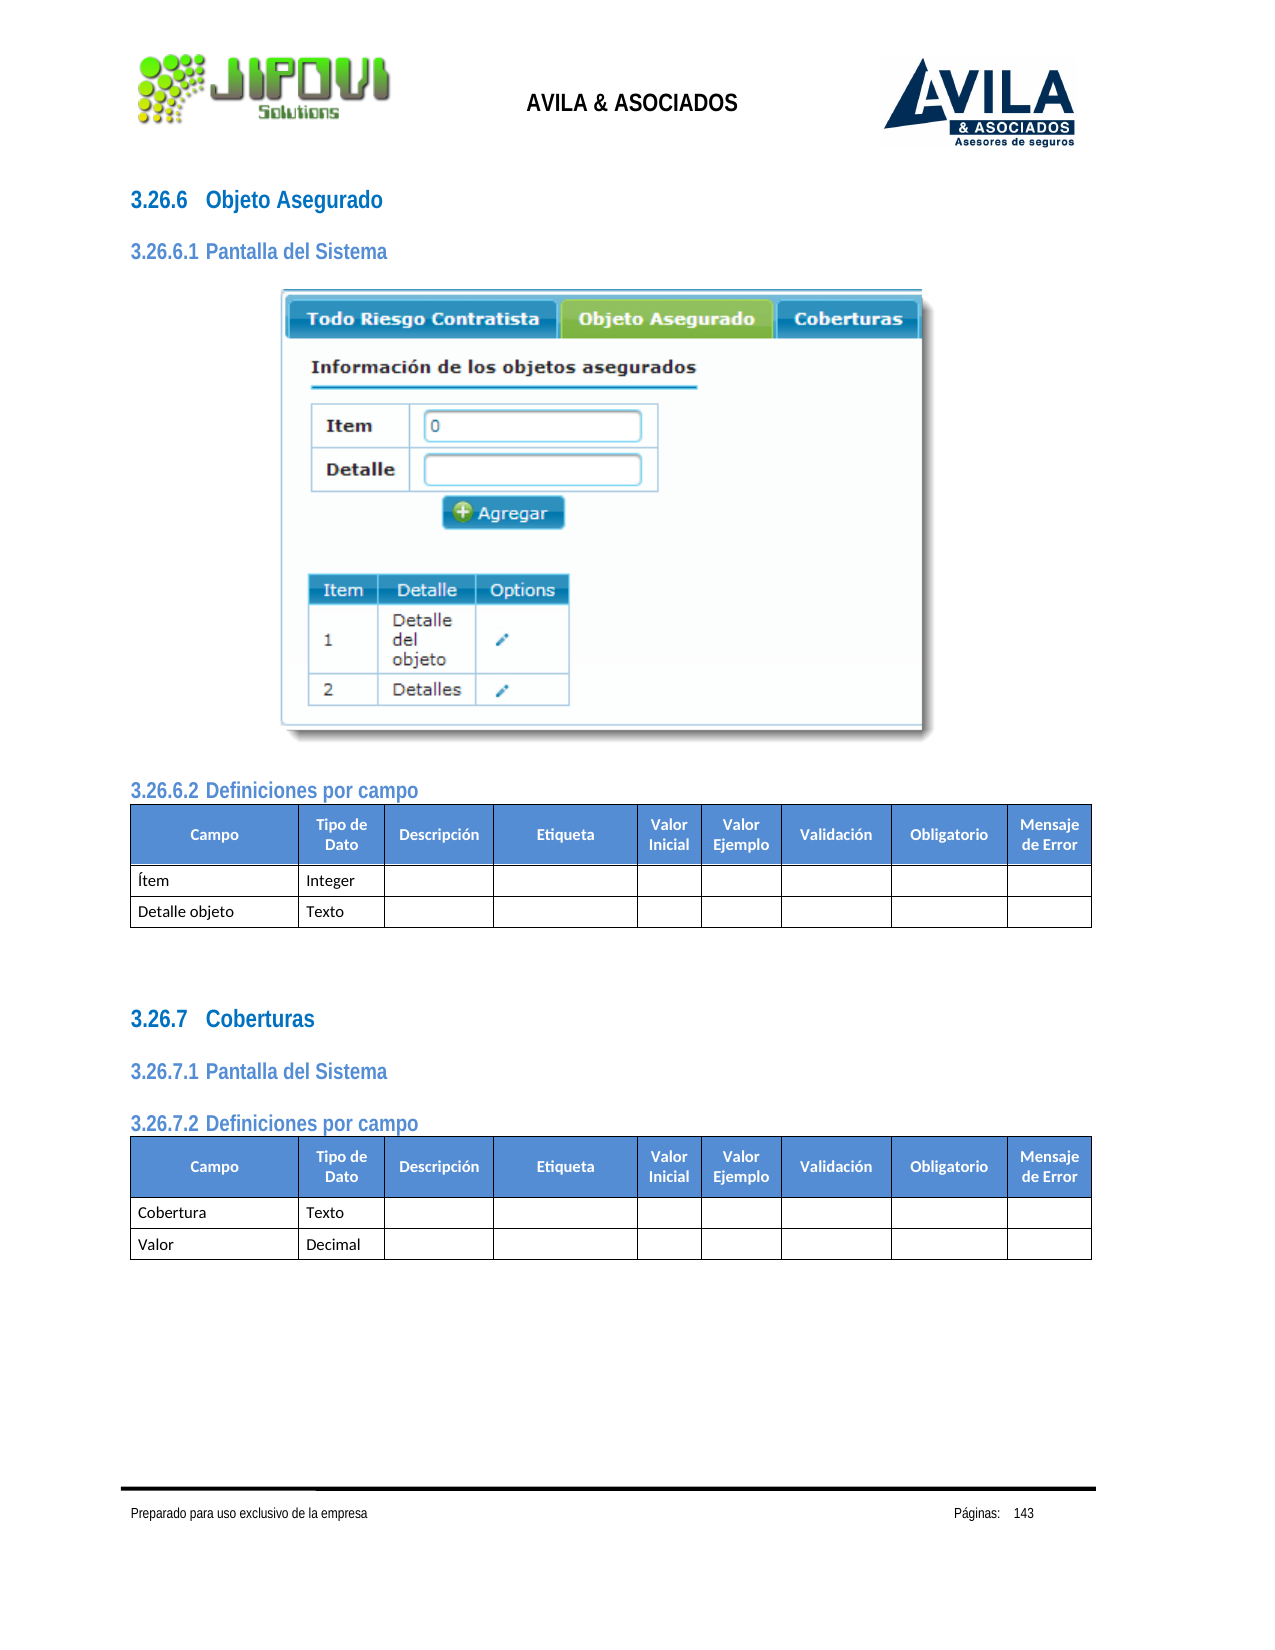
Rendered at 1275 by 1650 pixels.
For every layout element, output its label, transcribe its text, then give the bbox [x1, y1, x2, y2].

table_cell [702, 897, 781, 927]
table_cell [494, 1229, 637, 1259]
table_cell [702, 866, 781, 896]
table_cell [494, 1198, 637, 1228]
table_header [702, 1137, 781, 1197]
subtitle Pantalla del Sistema [131, 1058, 1092, 1084]
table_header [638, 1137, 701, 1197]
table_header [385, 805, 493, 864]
picture [131, 47, 394, 128]
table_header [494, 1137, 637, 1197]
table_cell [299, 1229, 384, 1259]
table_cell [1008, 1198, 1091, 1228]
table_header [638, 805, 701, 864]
subtitle Definiciones por campo [131, 777, 1092, 804]
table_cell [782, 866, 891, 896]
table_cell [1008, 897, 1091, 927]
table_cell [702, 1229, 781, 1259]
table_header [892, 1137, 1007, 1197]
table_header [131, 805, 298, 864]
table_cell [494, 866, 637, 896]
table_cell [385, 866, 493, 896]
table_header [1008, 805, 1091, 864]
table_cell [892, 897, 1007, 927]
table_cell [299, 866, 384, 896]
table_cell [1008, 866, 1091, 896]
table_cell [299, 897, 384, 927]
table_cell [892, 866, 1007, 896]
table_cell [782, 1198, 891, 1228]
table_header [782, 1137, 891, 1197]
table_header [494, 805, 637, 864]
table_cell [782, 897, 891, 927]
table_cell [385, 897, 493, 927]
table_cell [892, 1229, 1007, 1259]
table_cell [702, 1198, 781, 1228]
picture [278, 289, 944, 753]
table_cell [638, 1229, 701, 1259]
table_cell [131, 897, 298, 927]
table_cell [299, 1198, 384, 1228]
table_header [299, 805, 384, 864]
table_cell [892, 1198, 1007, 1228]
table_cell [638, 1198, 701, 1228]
picture [881, 57, 1077, 148]
subtitle Coberturas [131, 1004, 1092, 1033]
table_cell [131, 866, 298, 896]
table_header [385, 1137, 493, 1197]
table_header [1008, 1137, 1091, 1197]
subtitle Objeto Asegurado [131, 184, 1092, 213]
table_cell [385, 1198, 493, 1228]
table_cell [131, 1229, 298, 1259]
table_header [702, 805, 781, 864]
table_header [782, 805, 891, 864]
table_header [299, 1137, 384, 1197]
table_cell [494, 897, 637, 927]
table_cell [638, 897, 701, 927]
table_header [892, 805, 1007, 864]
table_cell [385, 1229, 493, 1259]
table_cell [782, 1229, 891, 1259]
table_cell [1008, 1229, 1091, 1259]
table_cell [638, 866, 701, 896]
subtitle Pantalla del Sistema [131, 238, 1092, 264]
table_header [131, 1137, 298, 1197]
subtitle Definiciones por campo [131, 1109, 1092, 1136]
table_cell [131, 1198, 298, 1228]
